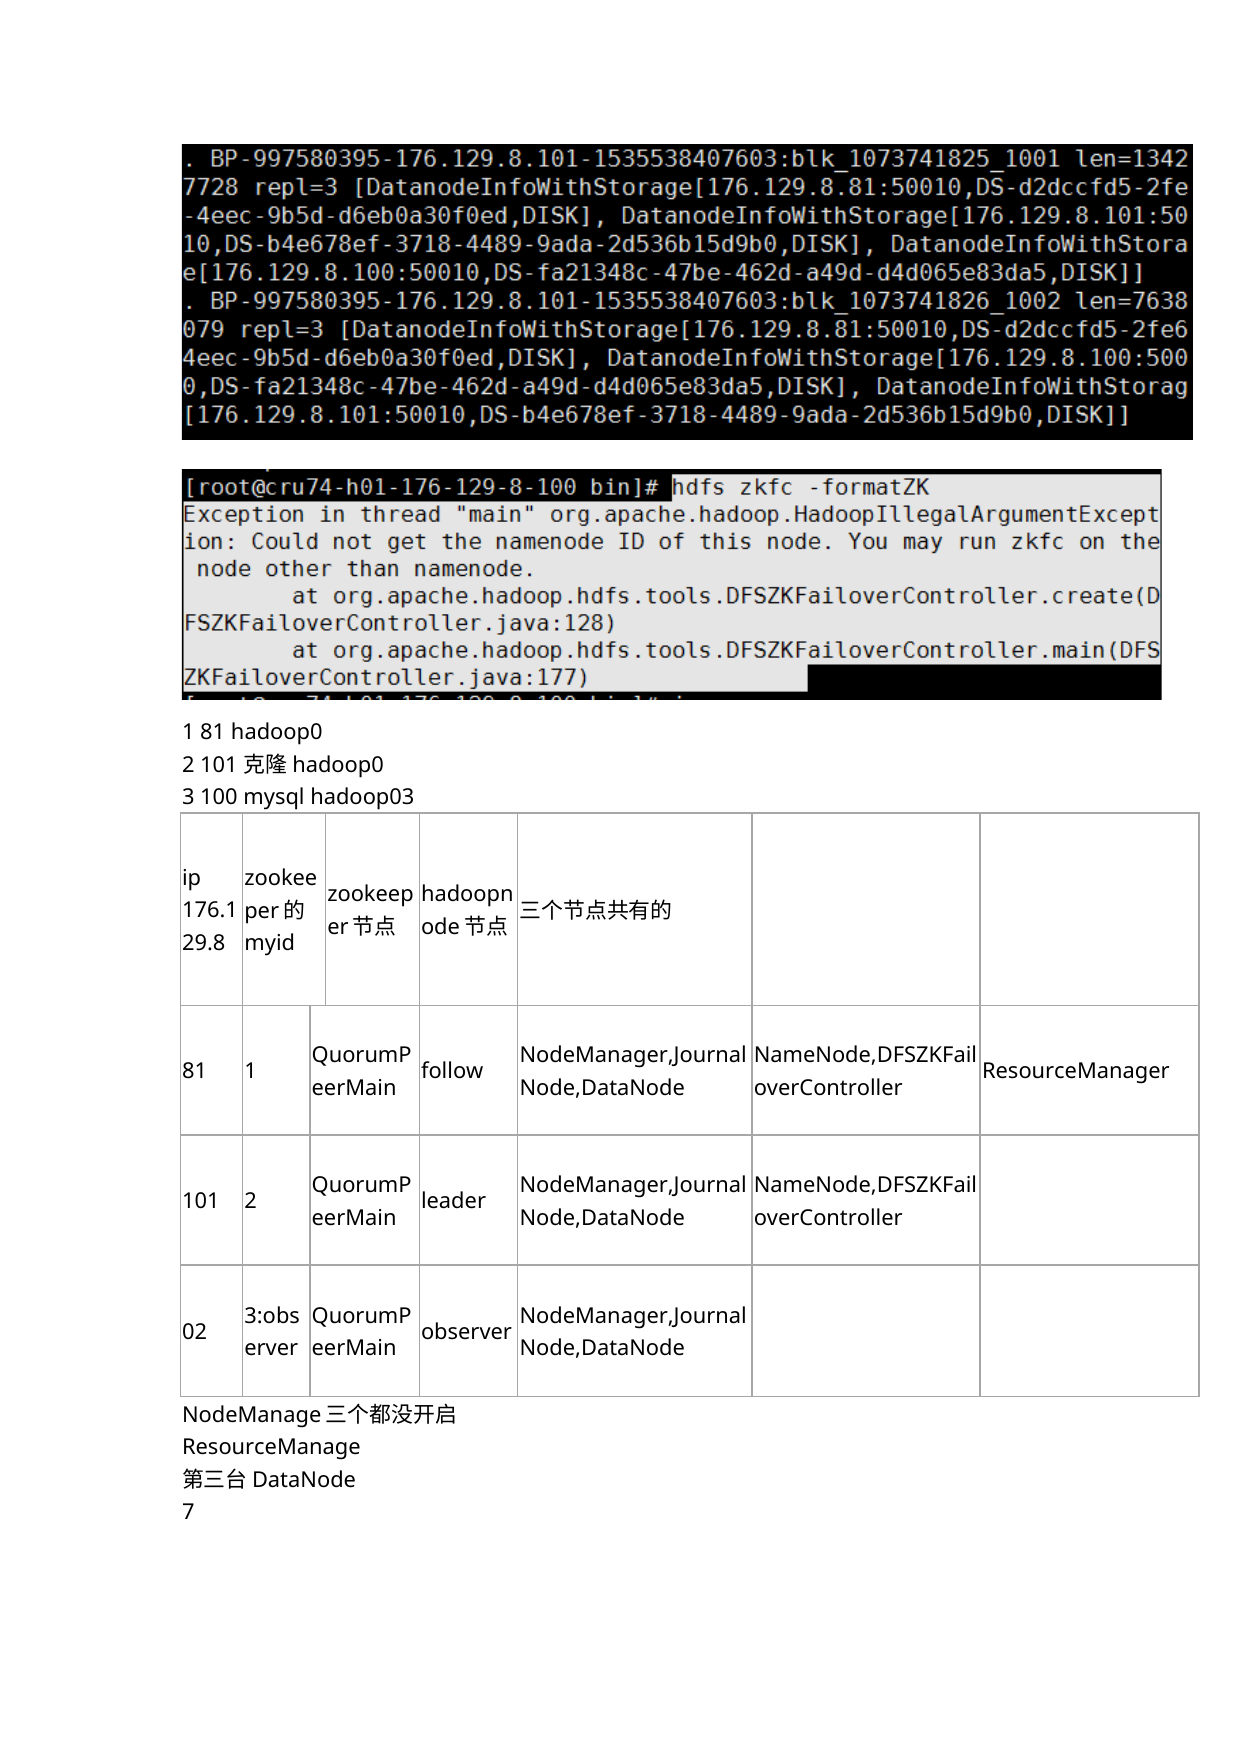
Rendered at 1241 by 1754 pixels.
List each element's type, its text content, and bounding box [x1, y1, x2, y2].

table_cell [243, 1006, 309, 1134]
text ResourceManage [182, 1430, 1058, 1462]
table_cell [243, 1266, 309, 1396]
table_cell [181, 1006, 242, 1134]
text 7 [182, 1495, 1058, 1527]
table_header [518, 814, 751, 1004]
text 2 101 克隆 hadoop0 [182, 747, 1058, 779]
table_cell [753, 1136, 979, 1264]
picture [181, 144, 1193, 440]
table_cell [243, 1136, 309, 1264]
text 1 81 hadoop0 [182, 714, 1058, 747]
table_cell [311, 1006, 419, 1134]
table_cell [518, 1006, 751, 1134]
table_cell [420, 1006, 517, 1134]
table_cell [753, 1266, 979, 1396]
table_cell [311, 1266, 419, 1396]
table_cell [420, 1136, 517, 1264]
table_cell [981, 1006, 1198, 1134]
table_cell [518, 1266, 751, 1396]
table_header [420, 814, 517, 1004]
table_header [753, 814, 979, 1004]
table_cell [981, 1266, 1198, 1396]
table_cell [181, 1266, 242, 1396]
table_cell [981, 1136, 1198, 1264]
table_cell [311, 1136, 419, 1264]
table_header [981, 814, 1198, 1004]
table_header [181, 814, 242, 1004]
text 3 100 mysql hadoop03 [182, 779, 1058, 812]
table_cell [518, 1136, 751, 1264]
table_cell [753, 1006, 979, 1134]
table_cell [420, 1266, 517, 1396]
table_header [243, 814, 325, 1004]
text NodeManage三个都没开启 [182, 1397, 1058, 1430]
text 第三台DataNode [182, 1462, 1058, 1495]
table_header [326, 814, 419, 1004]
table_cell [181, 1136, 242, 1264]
picture [181, 469, 1162, 700]
